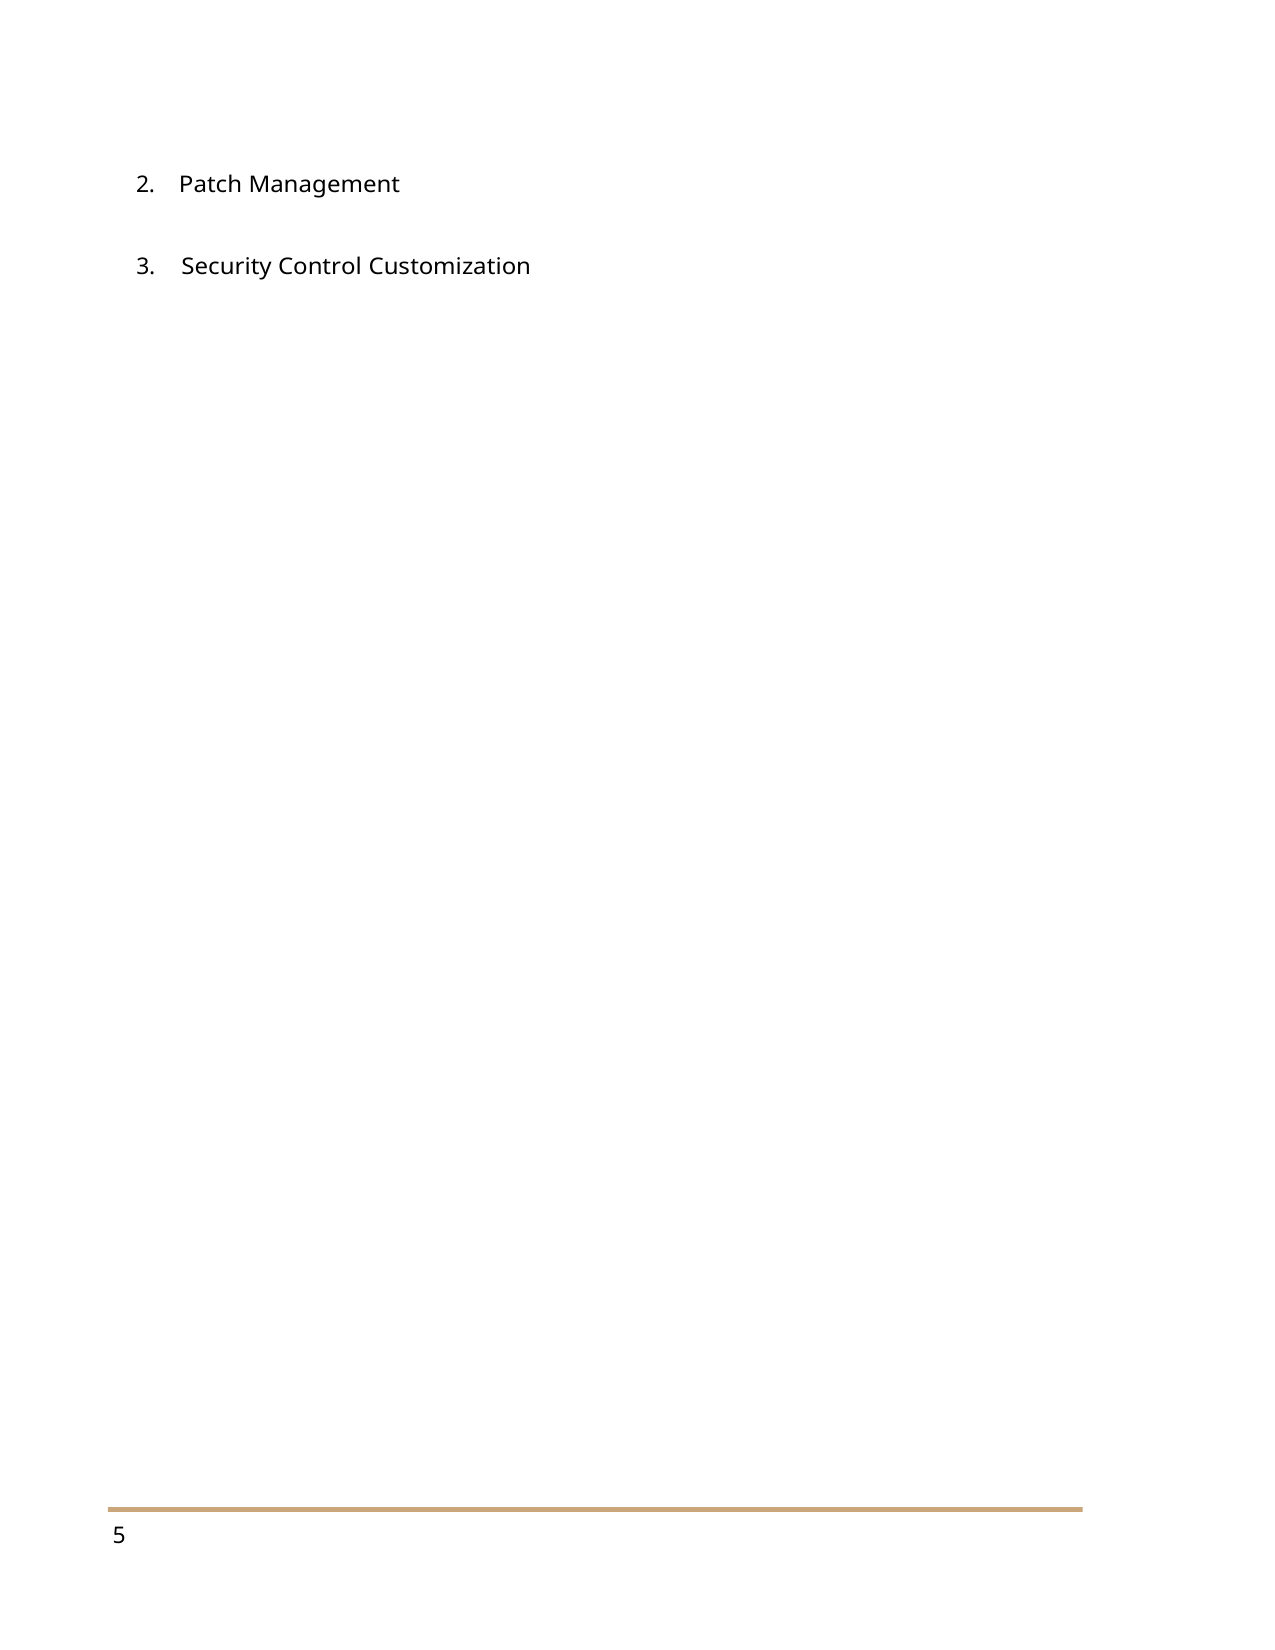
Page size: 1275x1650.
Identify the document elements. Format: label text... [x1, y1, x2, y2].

list Security Control Customization [136, 249, 1275, 281]
list Patch Management [136, 168, 1275, 200]
picture [107, 1507, 1083, 1512]
